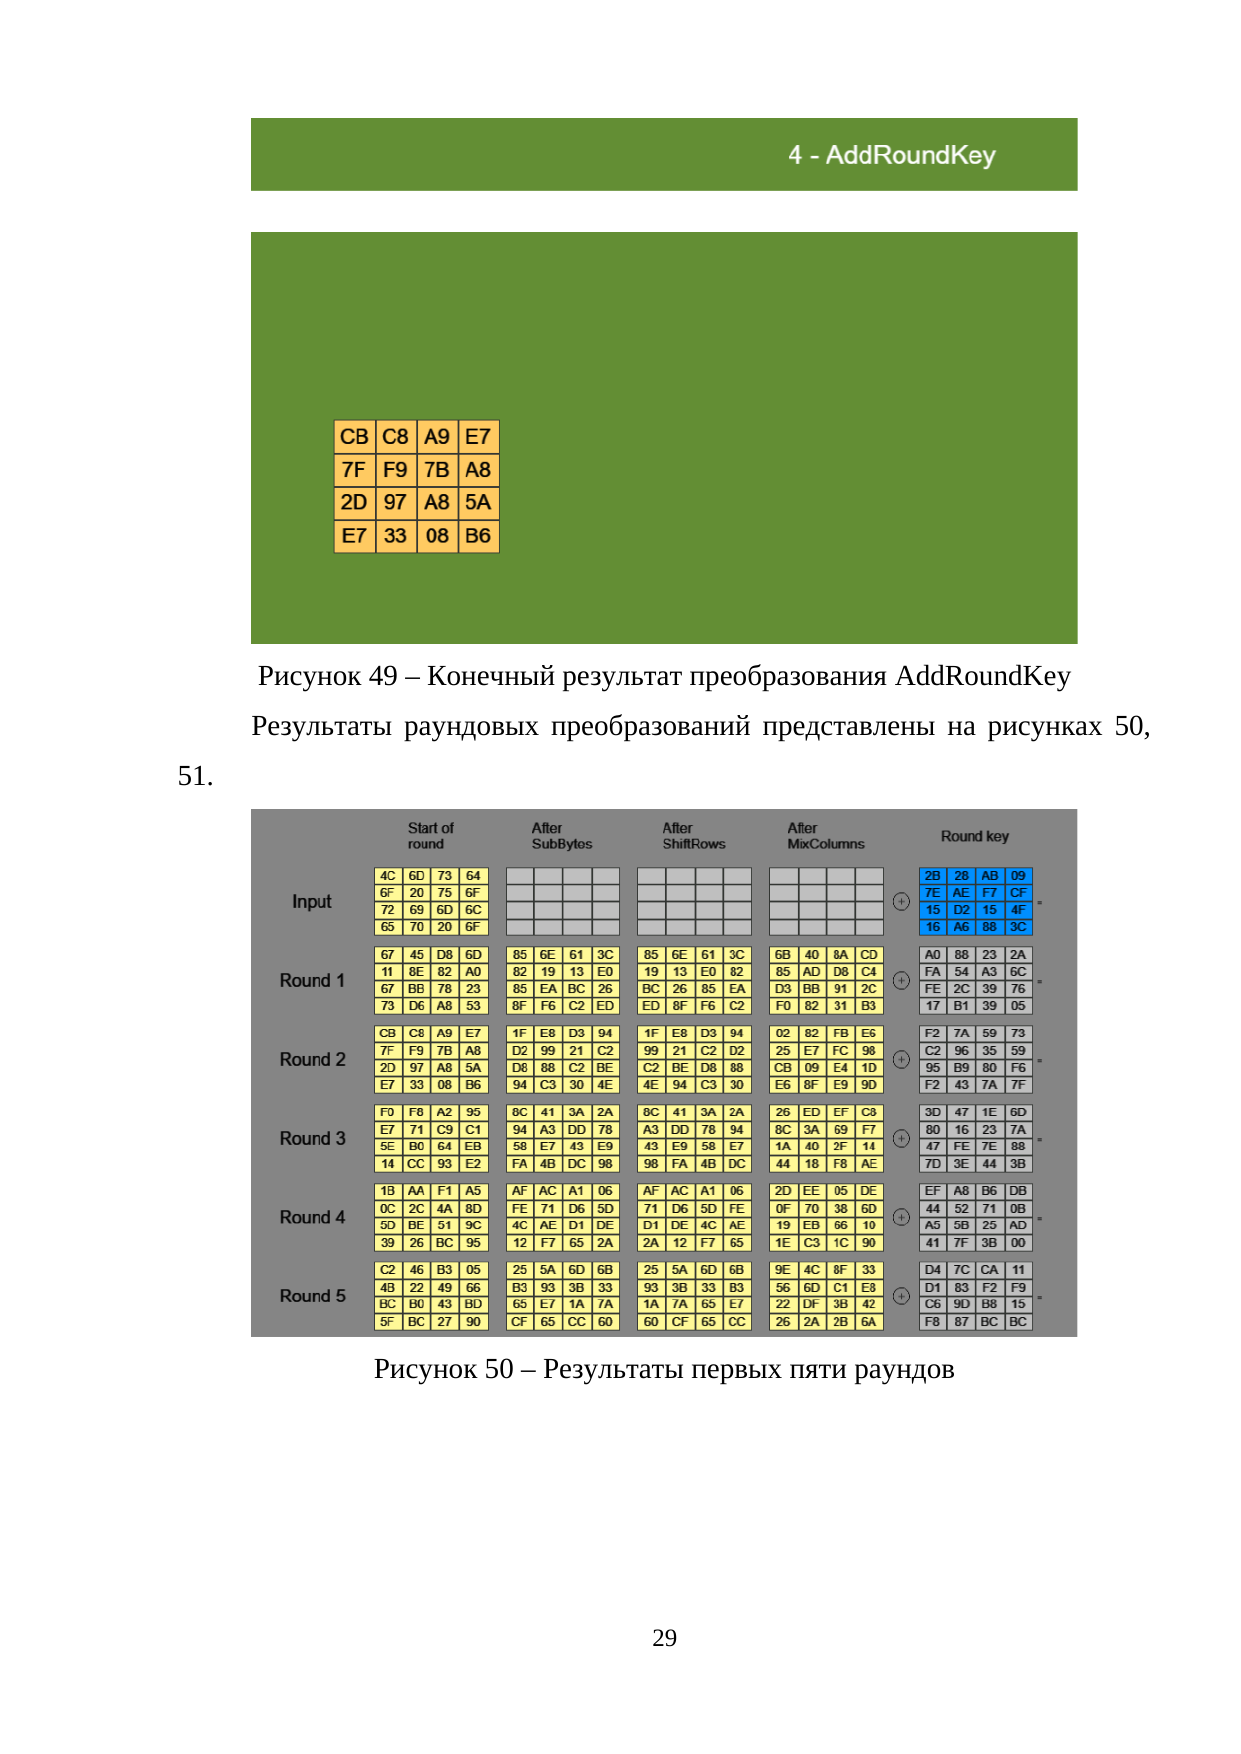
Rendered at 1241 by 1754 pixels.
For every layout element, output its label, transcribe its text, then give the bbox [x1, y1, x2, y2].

text Рисунок 49 – Конечный результат преобразования AddRoundKey [177, 658, 1152, 691]
picture [251, 808, 1078, 1337]
text Результаты раундовых преобразований представлены на рисунках 50, 51. [177, 708, 1152, 792]
picture [251, 118, 1078, 644]
text Рисунок 50 – Результаты первых пяти раундов [177, 1351, 1152, 1384]
